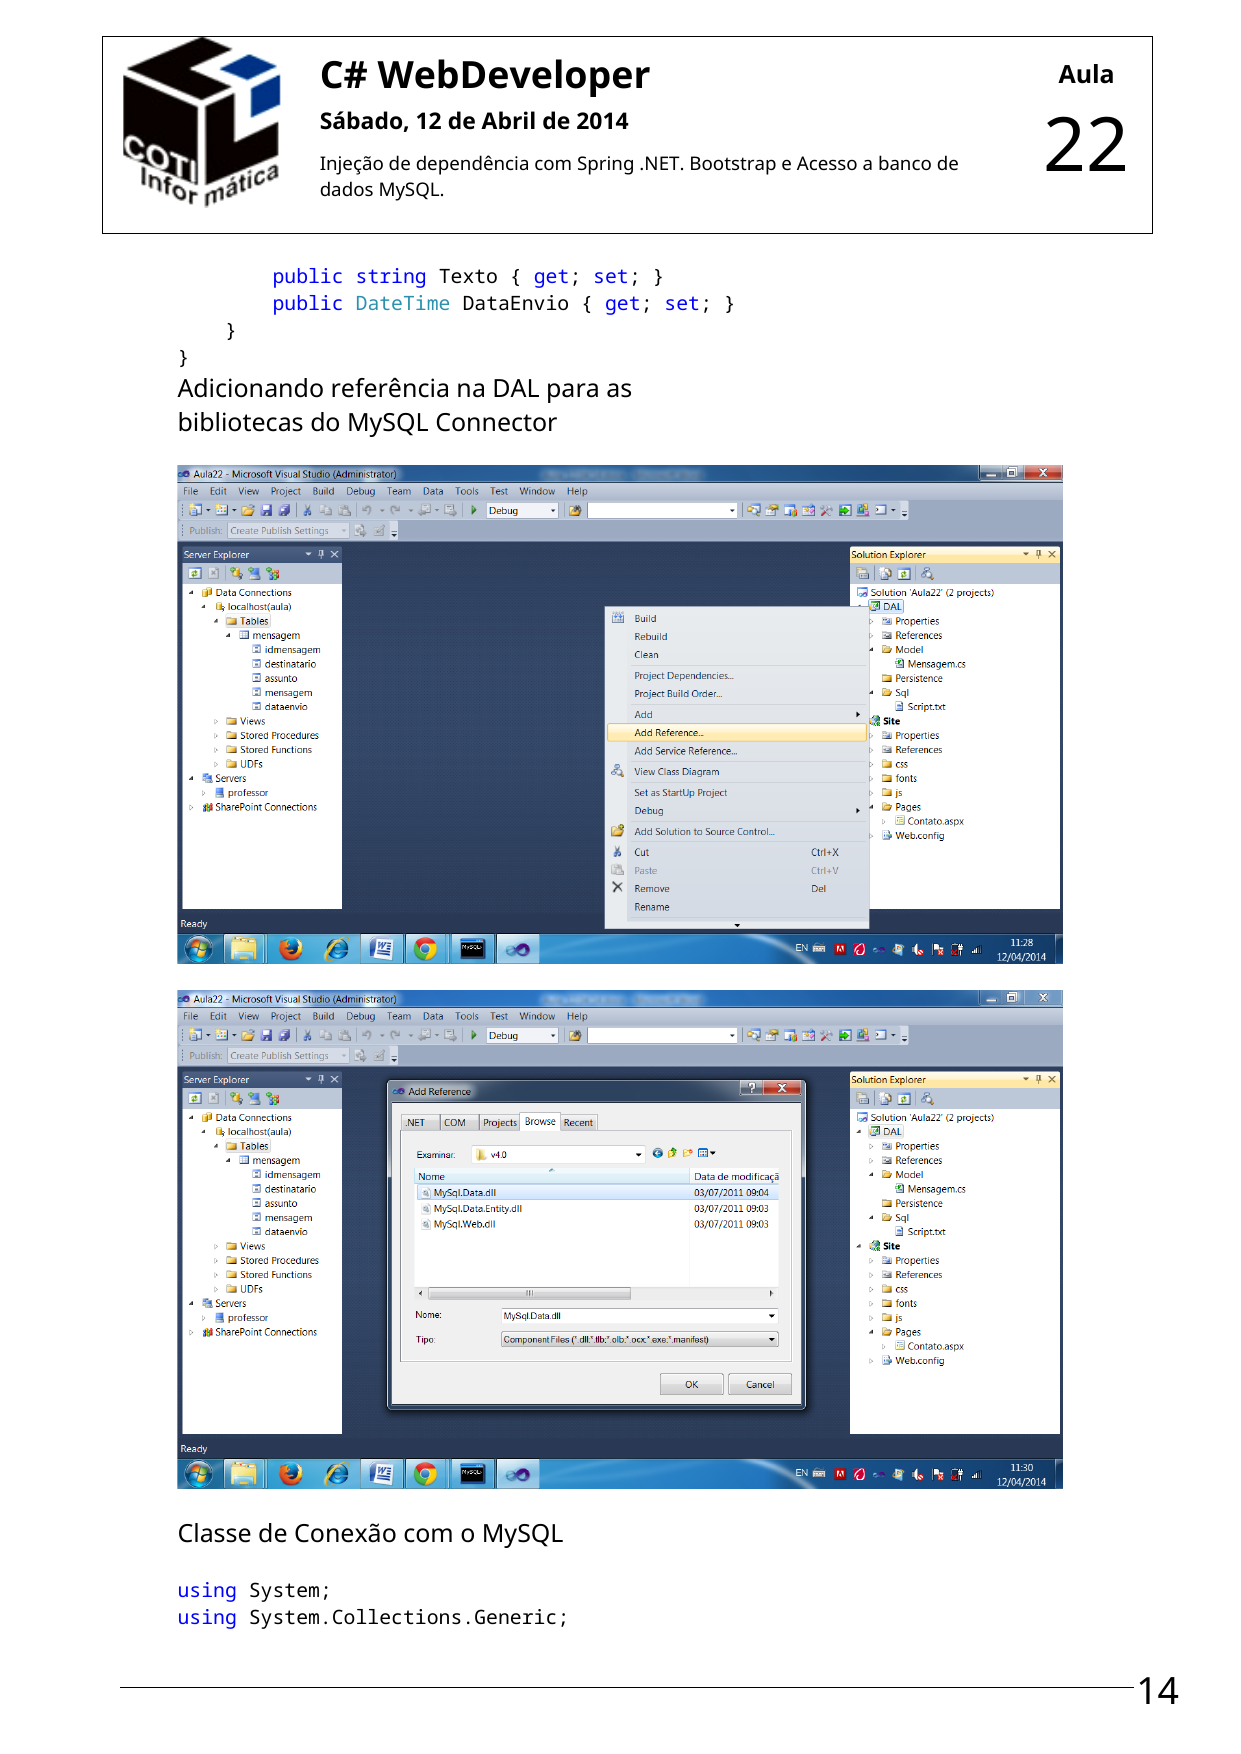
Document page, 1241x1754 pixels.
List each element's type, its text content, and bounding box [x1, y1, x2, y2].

text using System; [177, 1576, 1063, 1603]
text public string Texto { get; set; } [177, 263, 1063, 289]
text Classe de Conexão com o MySQL [177, 1515, 1063, 1549]
text Adicionando referência na DAL para as bibliotecas do MySQL Connector [177, 371, 1063, 439]
picture [177, 990, 1063, 1489]
text } [177, 343, 1063, 371]
text } [177, 317, 1063, 343]
text public DateTime DataEnvio { get; set; } [177, 289, 1063, 317]
text using System.Collections.Generic; [177, 1603, 1063, 1630]
picture [177, 465, 1063, 964]
